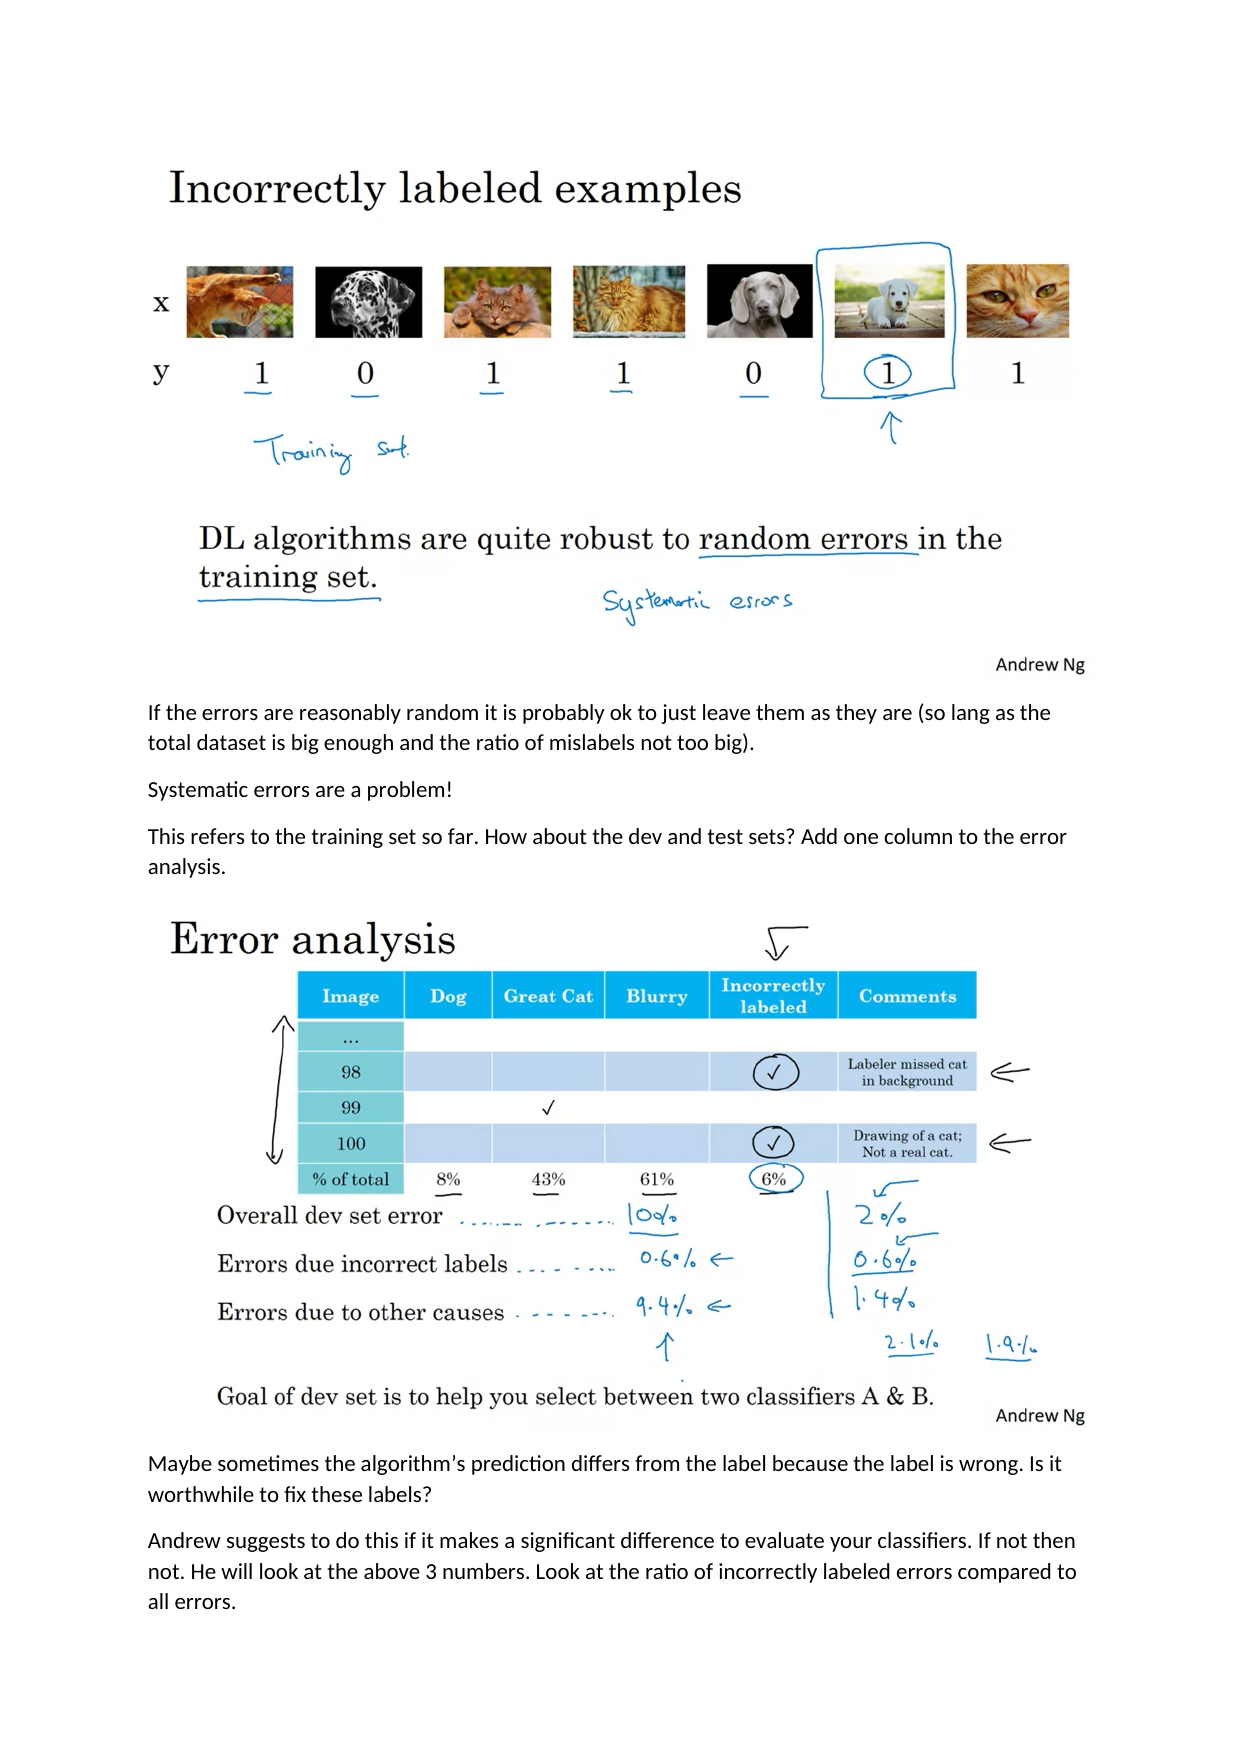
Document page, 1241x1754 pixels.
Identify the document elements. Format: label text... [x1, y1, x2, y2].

picture [147, 899, 1093, 1431]
text If the errors are reasonably random it is probably ok to just leave them as they are (so lang as the total dataset is big enough and the ratio of mislabels not too big). [148, 698, 1093, 756]
text Systematic errors are a problem! [148, 775, 1093, 803]
text This refers to the training set so far. How about the dev and test sets? Add one column to the error analysis. [148, 822, 1093, 880]
text Andrew suggests to do this if it makes a significant difference to evaluate your classifiers. If not then not. He will look at the above 3 numbers. Look at the ratio of incorrectly labeled errors compared to all errors. [148, 1527, 1093, 1615]
text Maybe sometimes the algorithm’s prediction differs from the label because the label is wrong. Is it worthwhile to fix these labels? [148, 1449, 1093, 1508]
picture [147, 147, 1093, 680]
